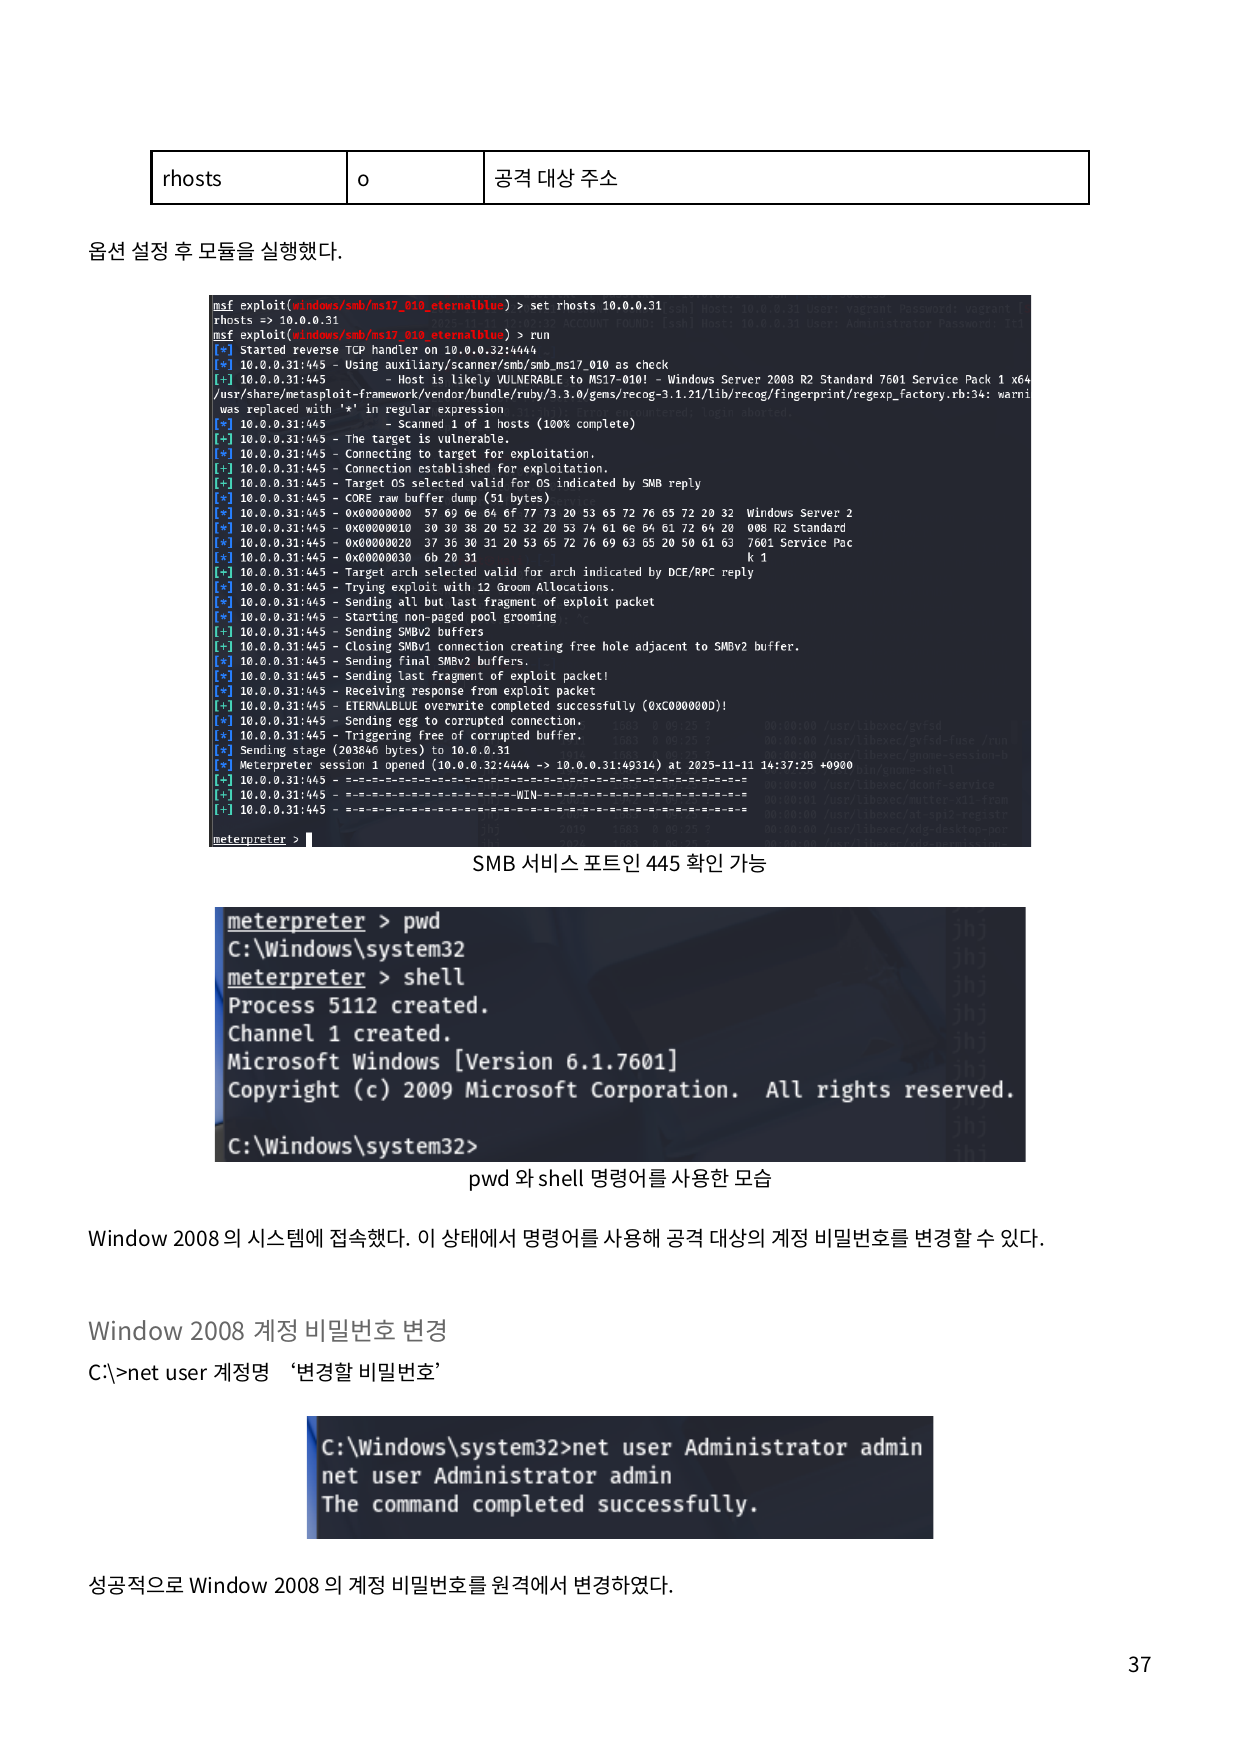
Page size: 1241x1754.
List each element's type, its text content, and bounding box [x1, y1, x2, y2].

text pwd와 shell 명령어를 사용한 모습 [88, 1162, 1152, 1192]
table_cell o [348, 152, 483, 203]
text Window 2008의 시스템에 접속했다. 이 상태에서 명령어를 사용해 공격 대상의 계정 비밀번호를 변경할 수 있다. [88, 1222, 1152, 1252]
picture [214, 907, 1026, 1162]
subtitle Window 2008 계정 비밀번호 변경 [88, 1312, 1152, 1348]
text C:\>net user 계정명 ‘변경할 비밀번호’ [88, 1356, 1152, 1387]
text SMB 서비스 포트인 445 확인 가능 [88, 847, 1152, 877]
text 옵션 설정 후 모듈을 실행했다. [88, 235, 1152, 266]
picture [306, 1416, 934, 1539]
text 성공적으로 Window 2008의 계정 비밀번호를 원격에서 변경하였다. [88, 1569, 1152, 1599]
table_cell rhosts [153, 152, 346, 203]
table_cell 공격 대상 주소 [485, 152, 1088, 203]
picture [209, 295, 1032, 847]
